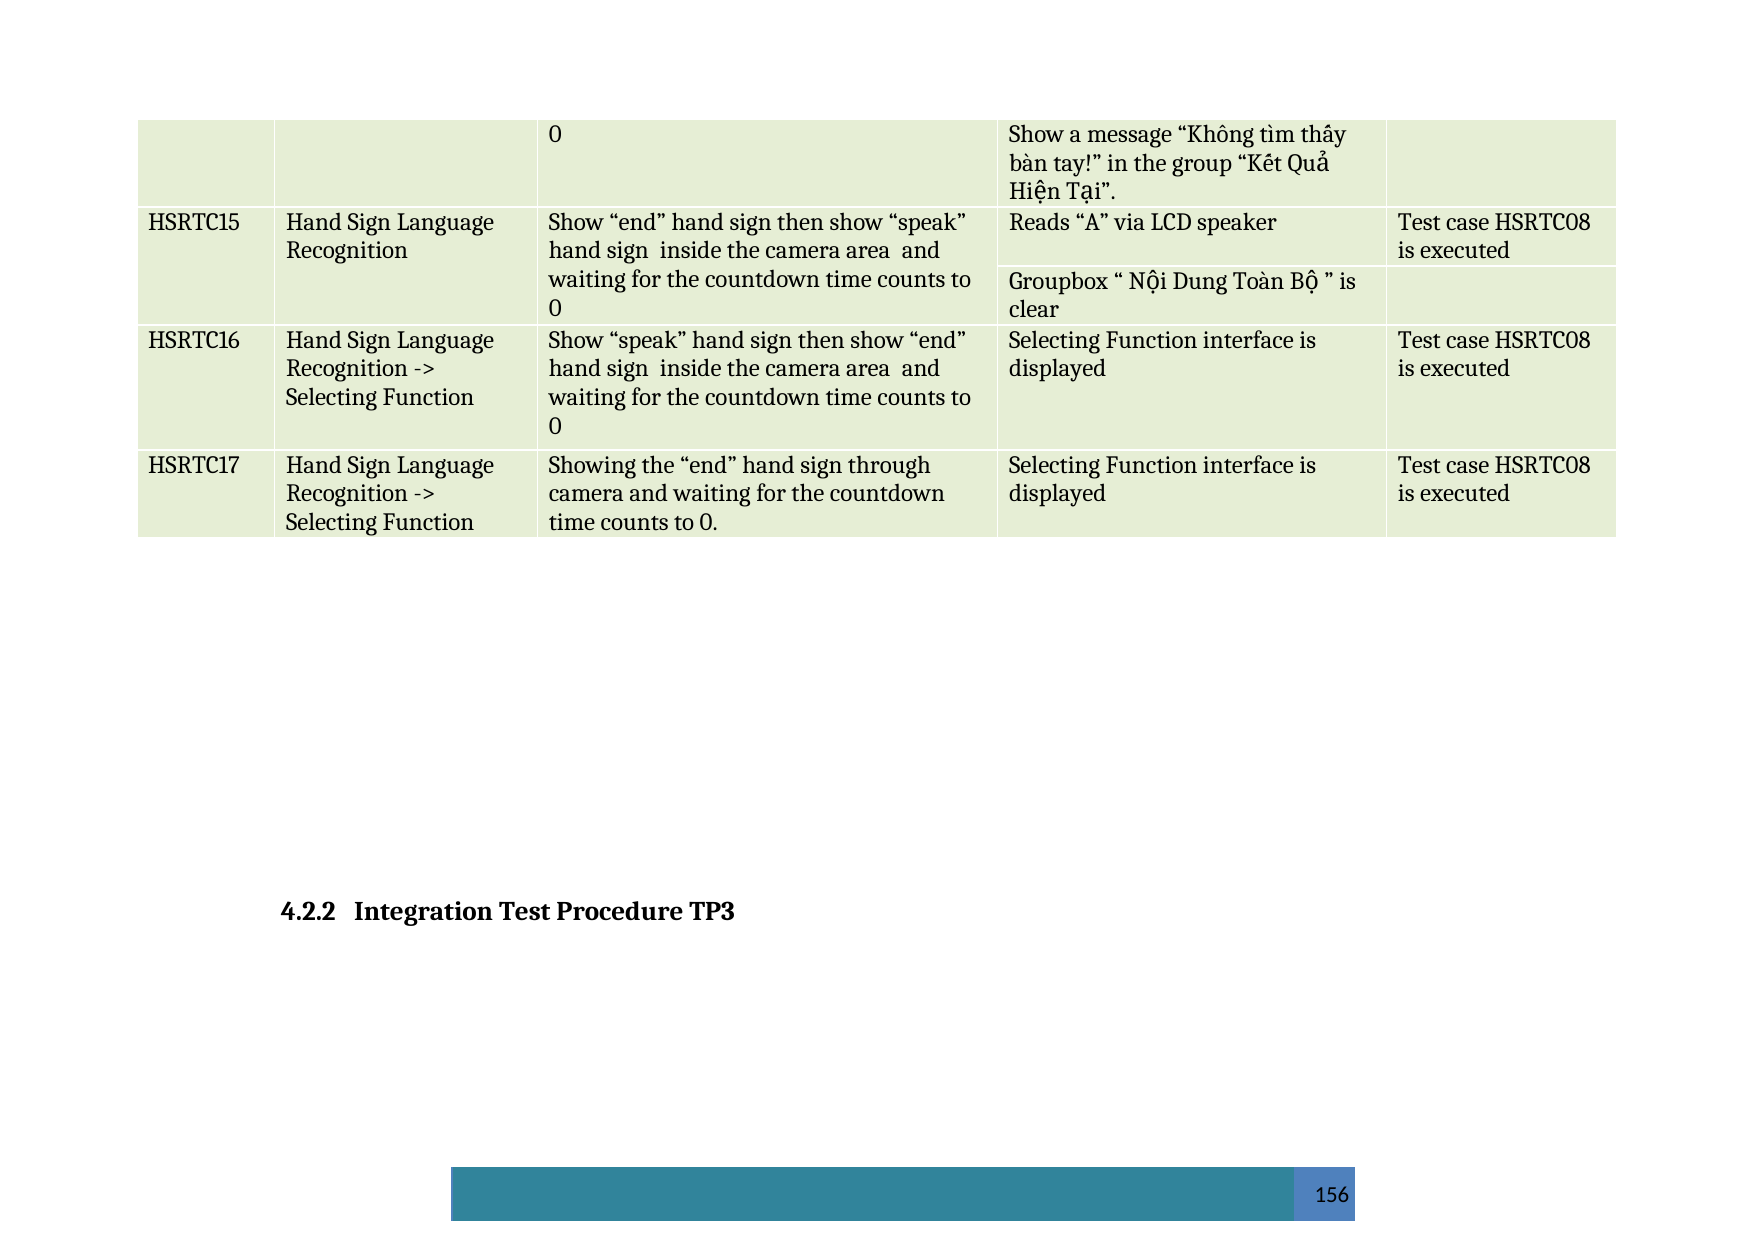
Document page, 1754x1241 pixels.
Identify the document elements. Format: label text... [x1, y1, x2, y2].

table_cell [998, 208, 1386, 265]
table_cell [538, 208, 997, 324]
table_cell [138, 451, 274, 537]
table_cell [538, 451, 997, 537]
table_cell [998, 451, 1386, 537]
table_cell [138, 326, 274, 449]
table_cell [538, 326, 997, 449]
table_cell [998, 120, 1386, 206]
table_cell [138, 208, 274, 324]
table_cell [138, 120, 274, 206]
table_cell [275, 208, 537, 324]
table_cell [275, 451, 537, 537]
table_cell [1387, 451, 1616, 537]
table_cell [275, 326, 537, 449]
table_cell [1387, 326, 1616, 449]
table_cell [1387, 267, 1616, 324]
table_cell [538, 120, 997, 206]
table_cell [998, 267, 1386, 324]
subtitle Integration Test Procedure TP3 [281, 896, 1606, 927]
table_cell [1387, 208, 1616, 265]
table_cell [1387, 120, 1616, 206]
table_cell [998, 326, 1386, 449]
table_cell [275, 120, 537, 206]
